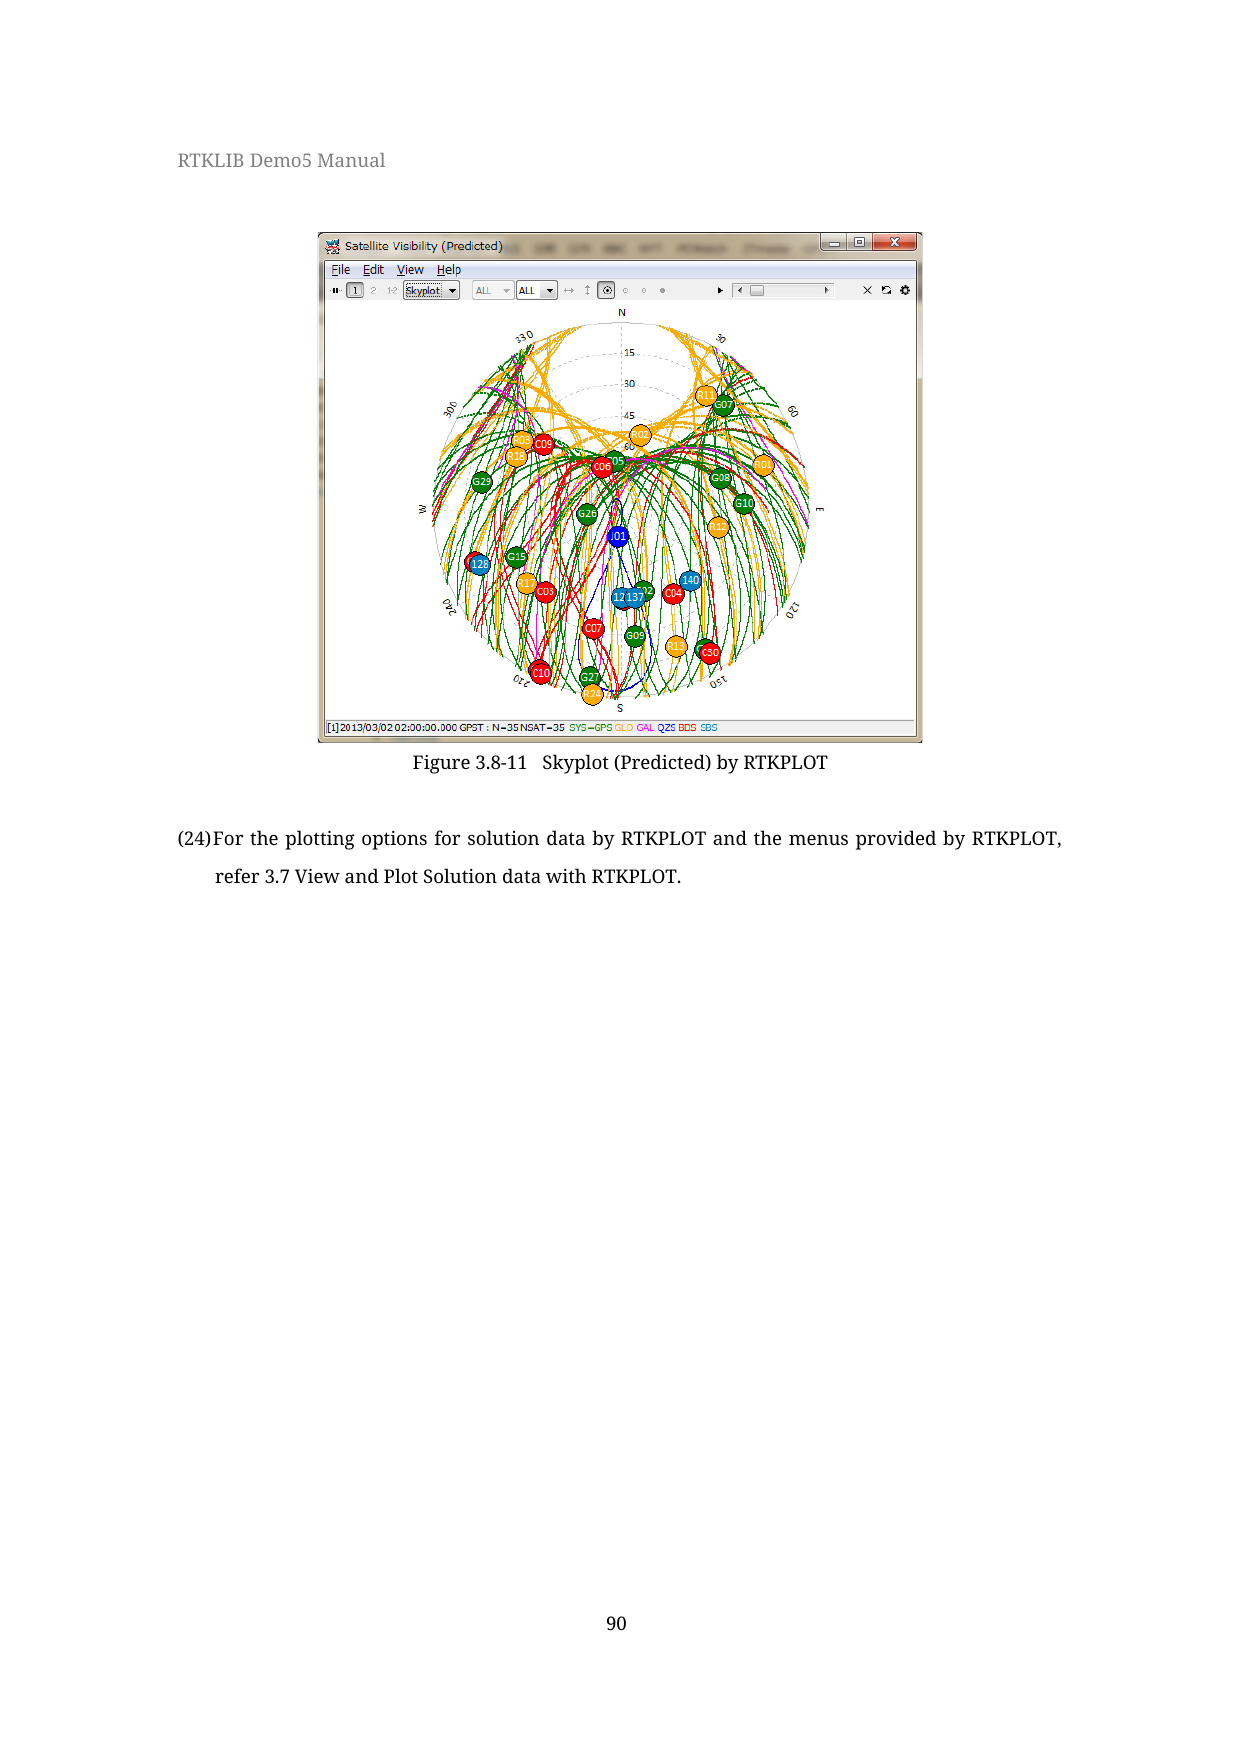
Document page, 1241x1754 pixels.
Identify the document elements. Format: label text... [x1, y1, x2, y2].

picture [317, 232, 923, 743]
list For the plotting options for solution data by RTKPLOT and the menus provided by RTKPLOT, refer 3.7 View and Plot Solution data with RTKPLOT. [177, 819, 1063, 895]
text Figure 3.8-11 Skyplot (Predicted) by RTKPLOT [177, 743, 1063, 781]
